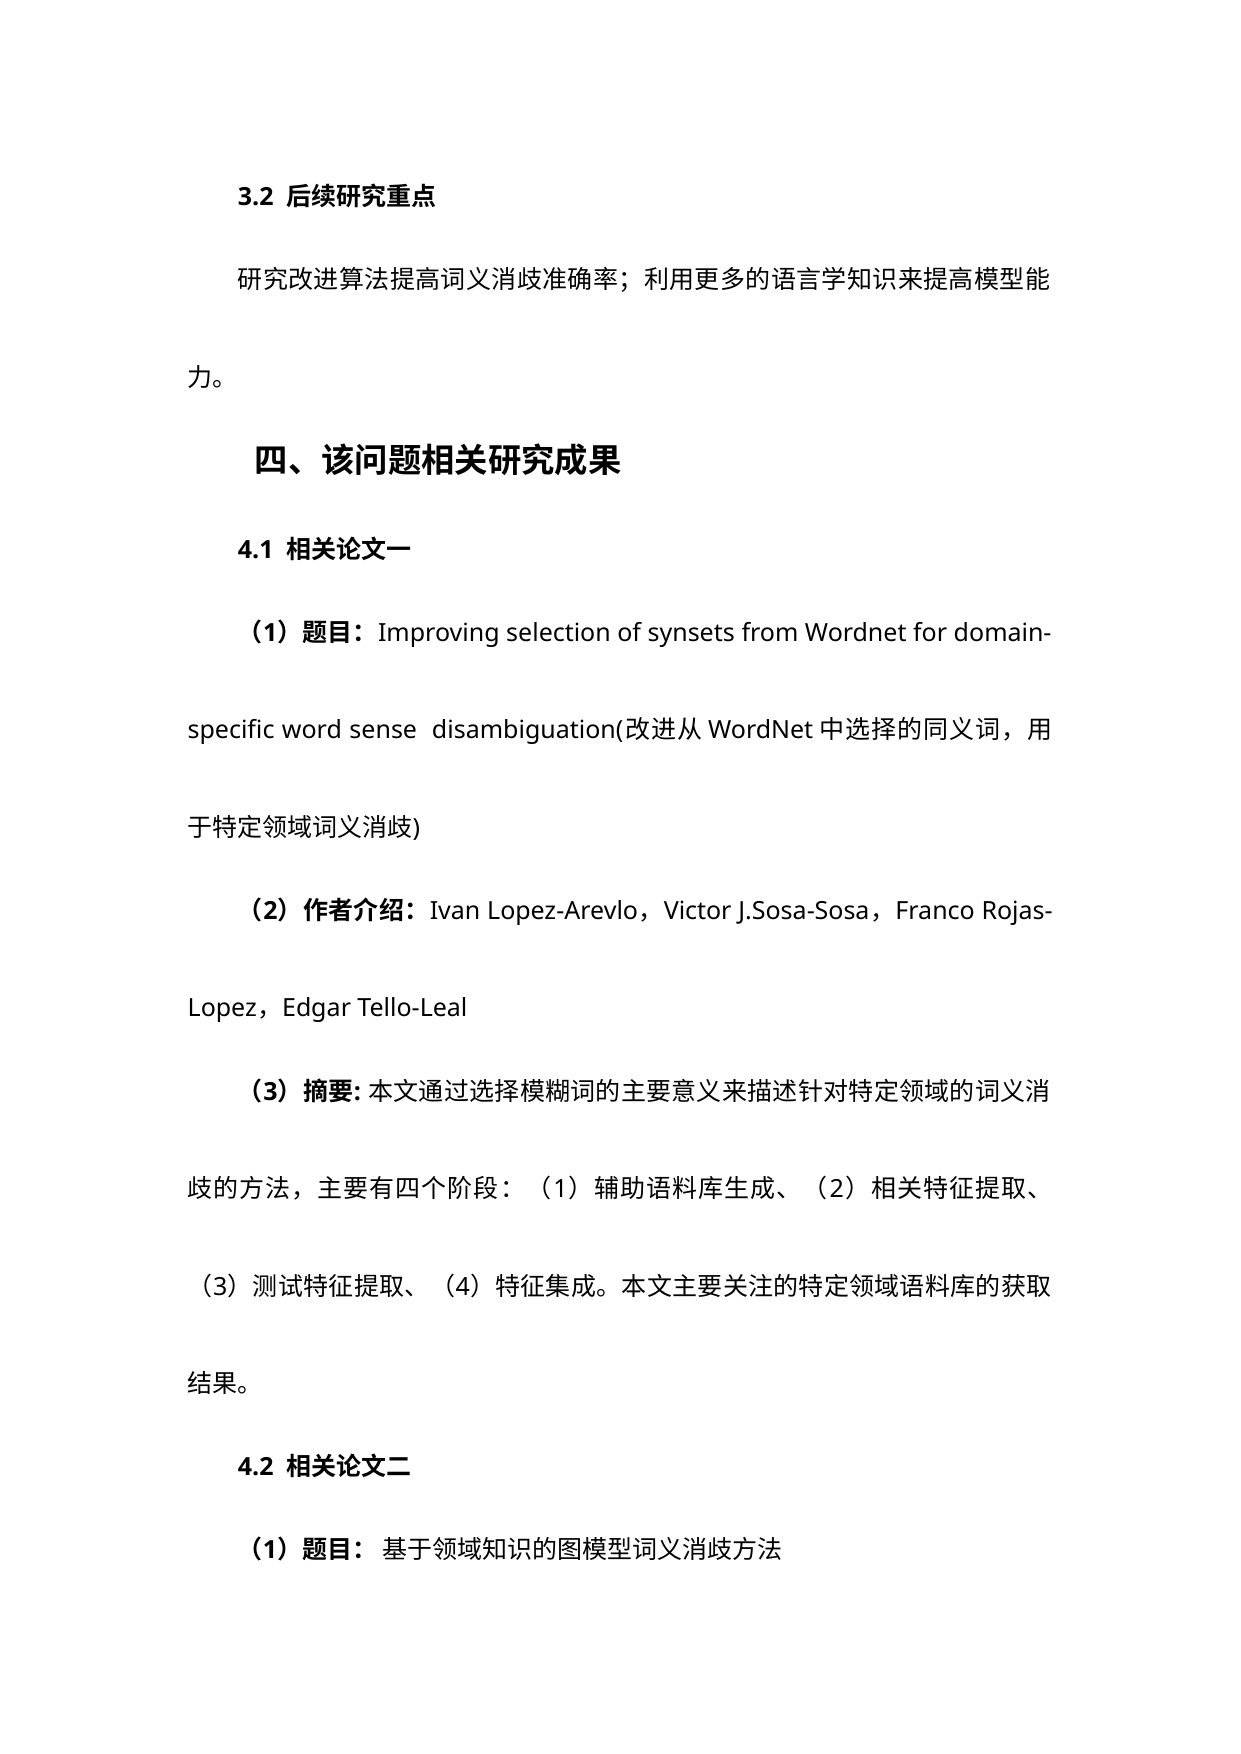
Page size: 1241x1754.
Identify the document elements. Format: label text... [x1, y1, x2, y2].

text （3）摘要: 本文通过选择模糊词的主要意义来描述针对特定领域的词义消歧的方法，主要有四个阶段：（1）辅助语料库生成、（2）相关特征提取、（3）测试特征提取、（4）特征集成。本文主要关注的特定领域语料库的获取结果。 [187, 1057, 1053, 1414]
text （1）题目： 基于领域知识的图模型词义消歧方法 [187, 1515, 1053, 1580]
text 4.2 相关论文二 [187, 1432, 1053, 1497]
text （1）题目：Improving selection of synsets from Wordnet for domain-specific word sense disambiguation(改进从WordNet中选择的同义词，用于特定领域词义消歧) [187, 598, 1053, 858]
text （2）作者介绍：Ivan Lopez-Arevlo，Victor J.Sosa-Sosa，Franco Rojas-Lopez，Edgar Tello-Leal [187, 876, 1053, 1038]
text 3.2 后续研究重点 [187, 162, 1053, 227]
text 研究改进算法提高词义消歧准确率；利用更多的语言学知识来提高模型能力。 [187, 245, 1053, 408]
text 四、该问题相关研究成果 [187, 426, 1053, 491]
text 4.1 相关论文一 [187, 515, 1053, 580]
